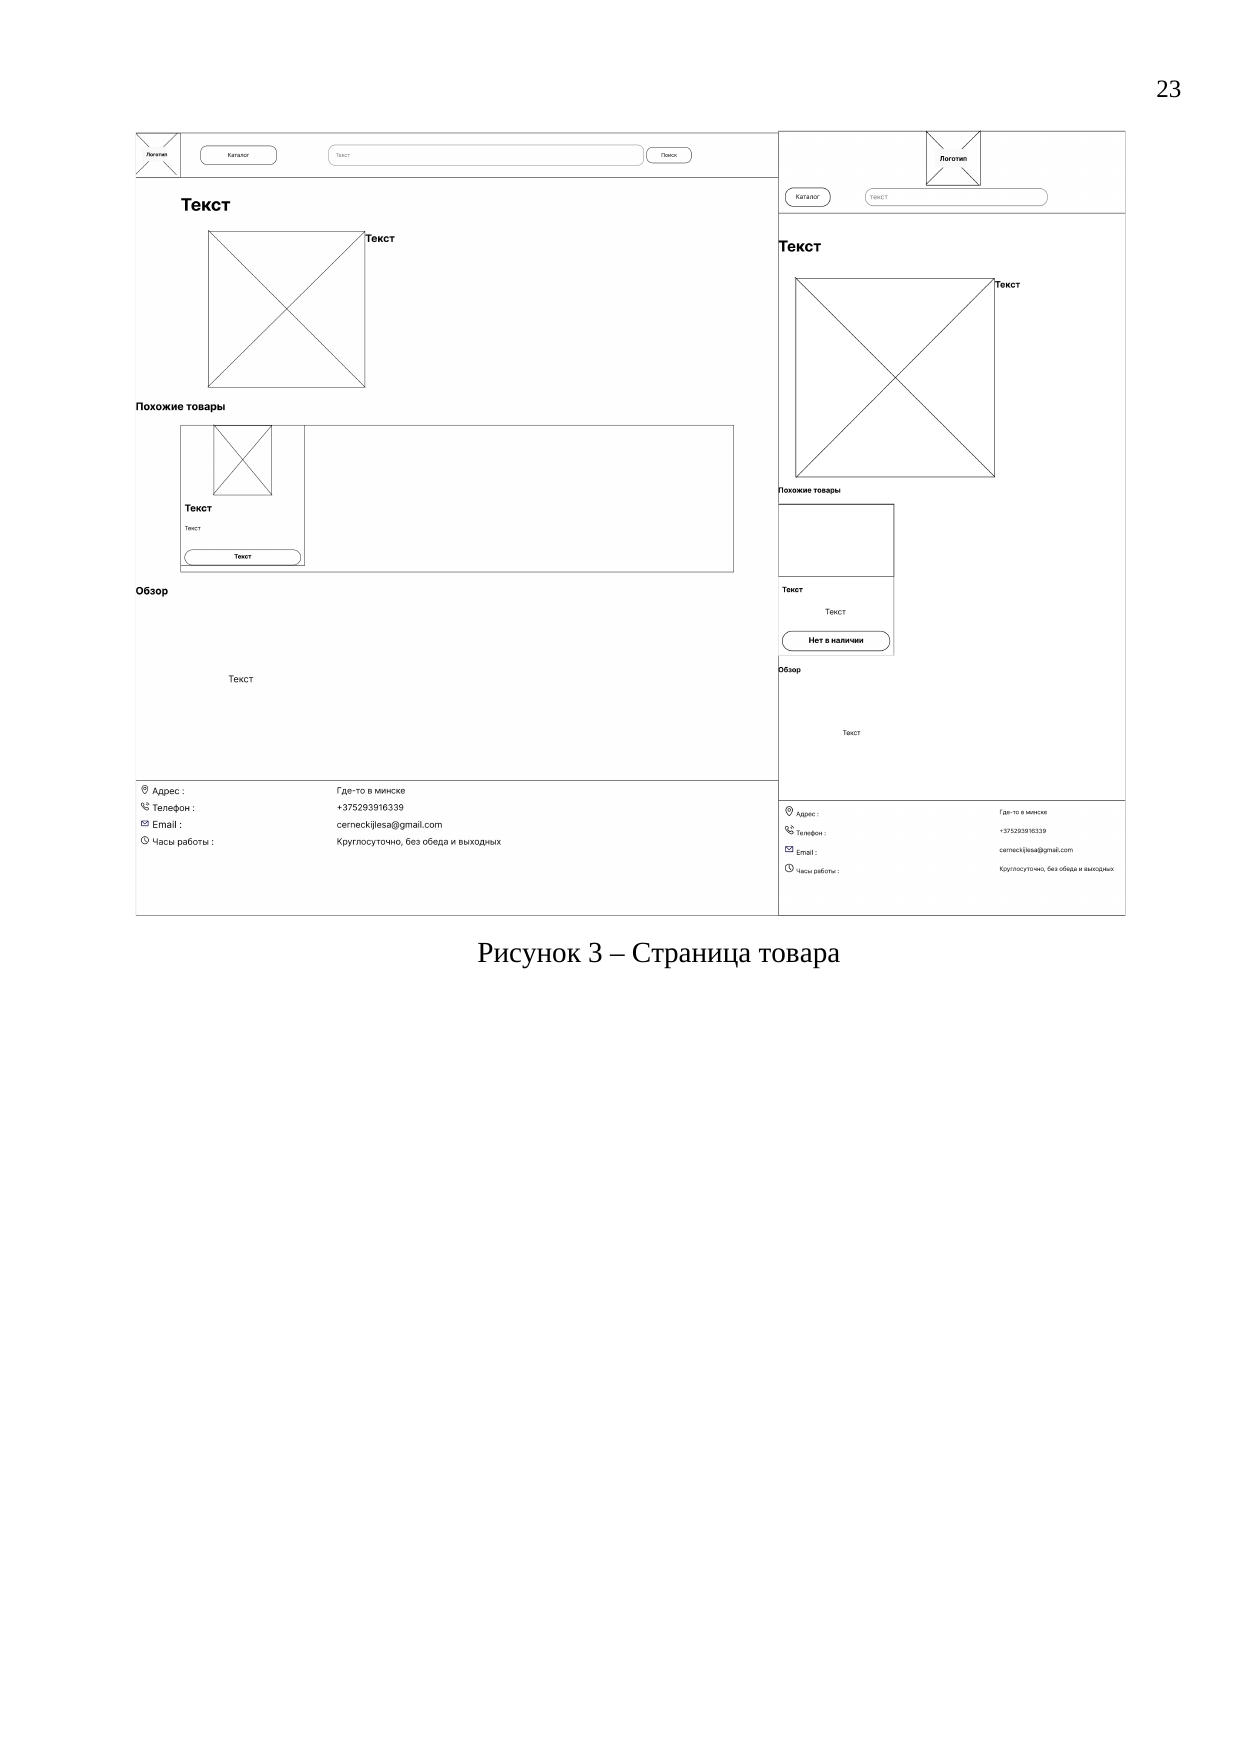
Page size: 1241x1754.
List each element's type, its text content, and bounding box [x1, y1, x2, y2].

text Рисунок 3 – Страница товара [136, 935, 1181, 968]
picture [135, 130, 1126, 916]
